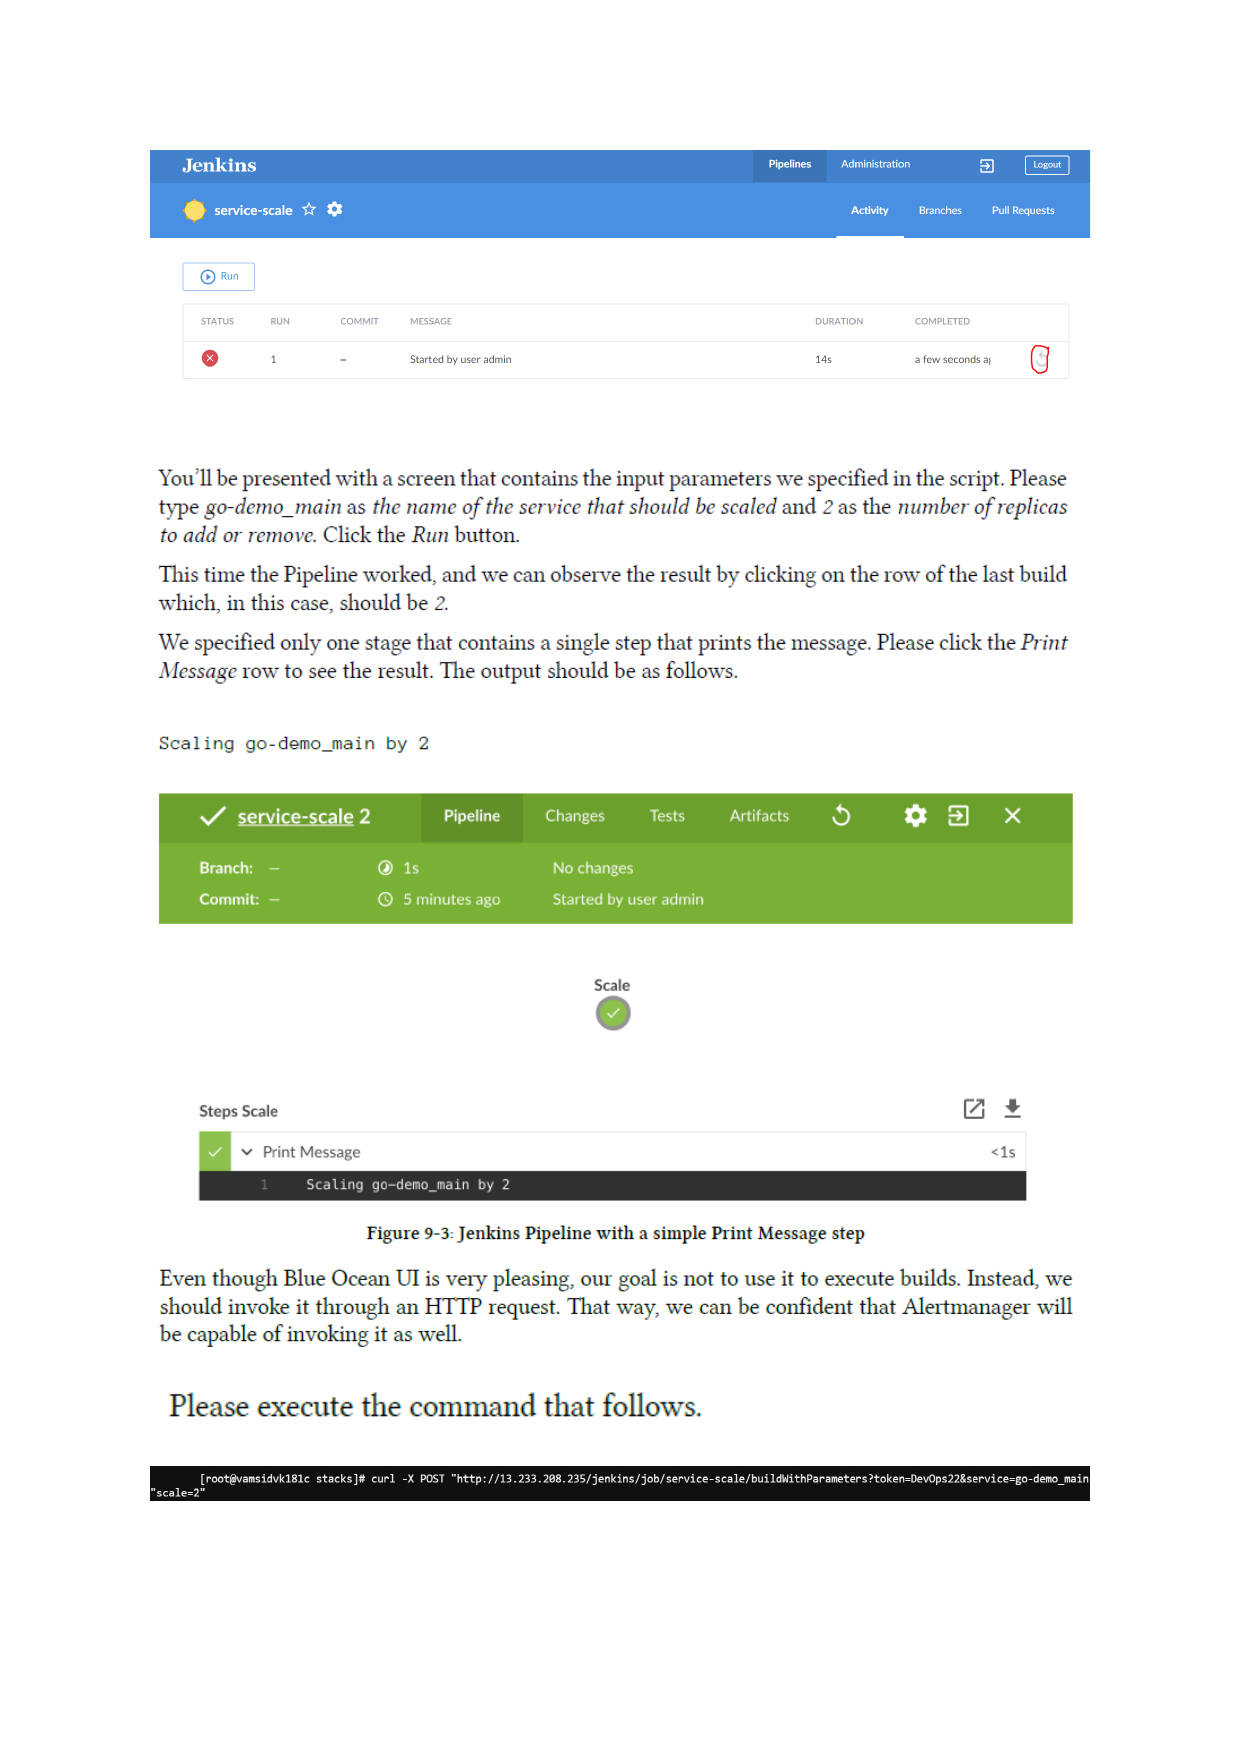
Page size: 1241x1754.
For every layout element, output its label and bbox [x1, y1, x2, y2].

picture [150, 455, 1091, 712]
picture [150, 730, 1091, 1356]
picture [150, 1374, 719, 1448]
picture [150, 150, 1091, 437]
picture [150, 1466, 1091, 1501]
